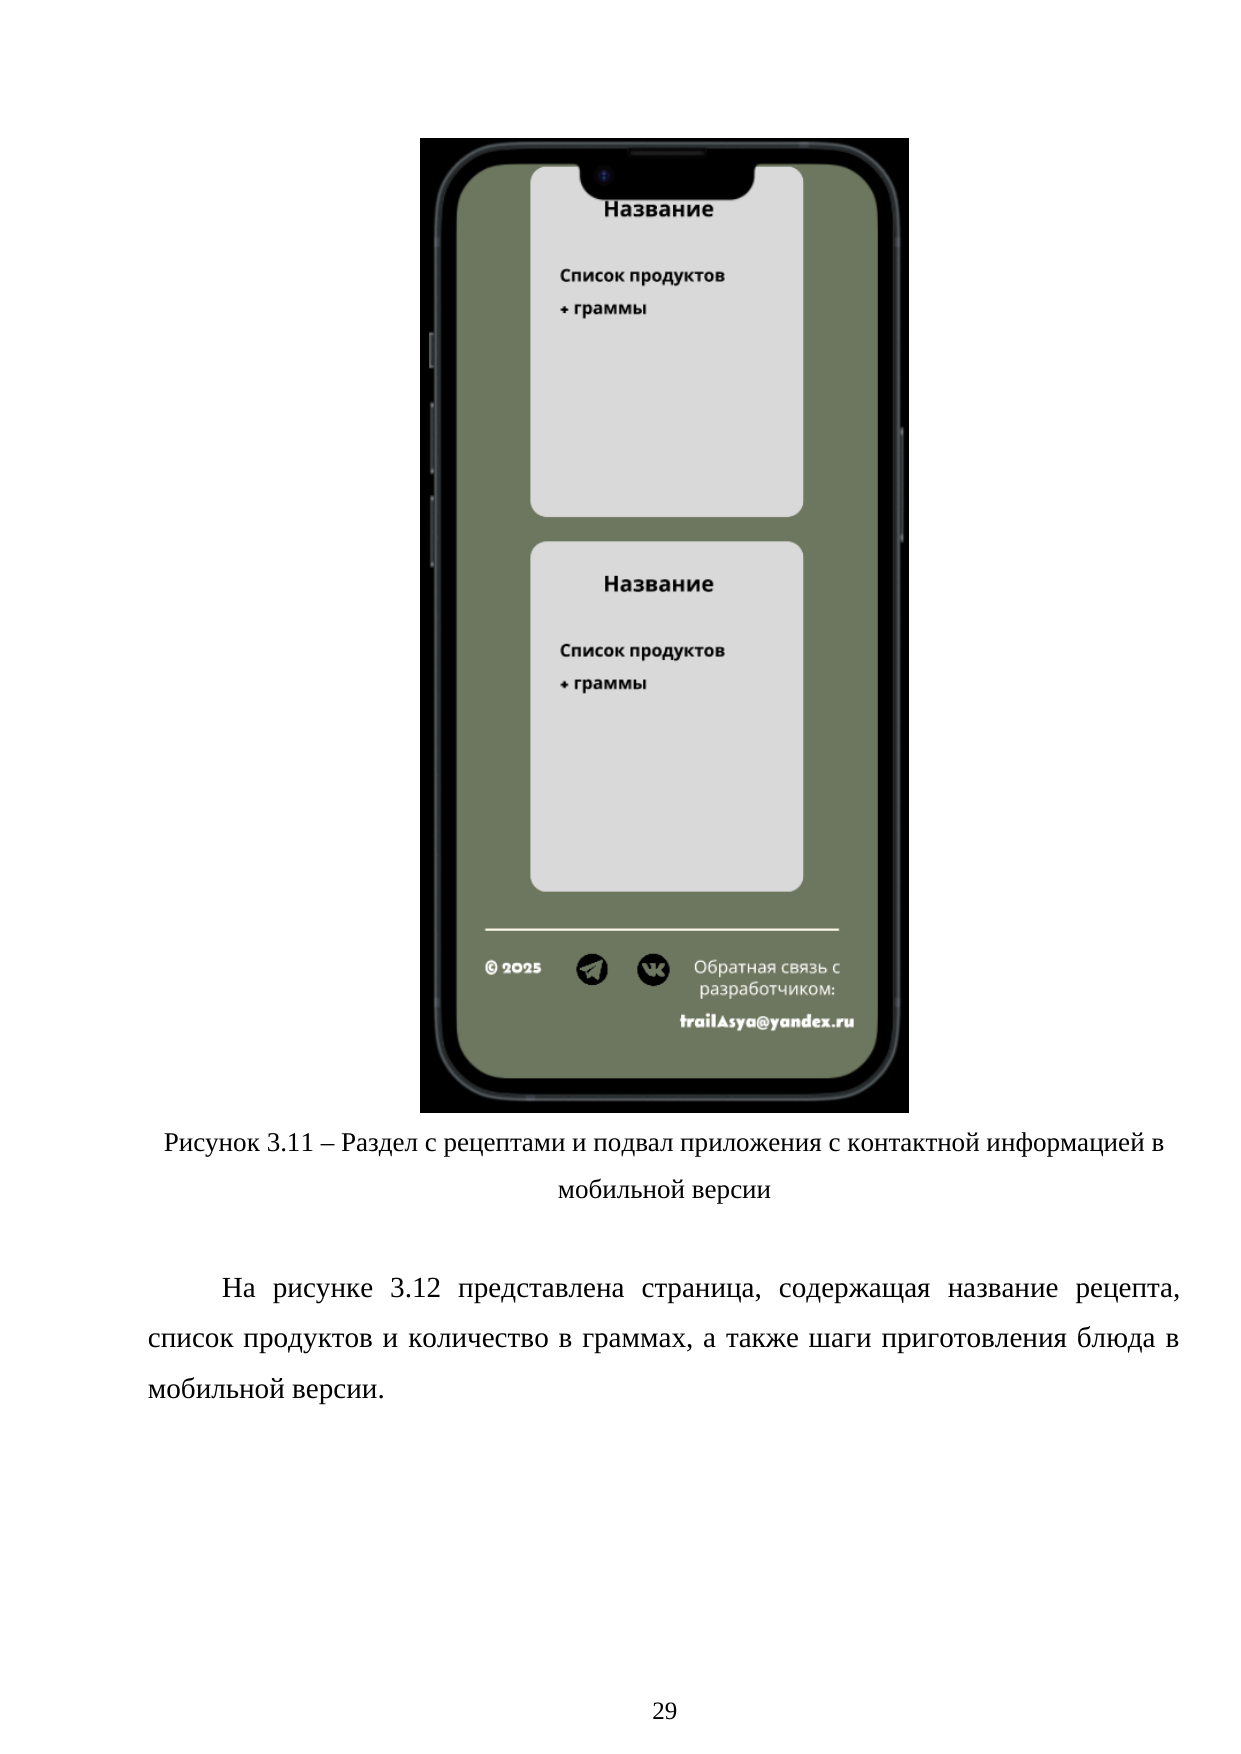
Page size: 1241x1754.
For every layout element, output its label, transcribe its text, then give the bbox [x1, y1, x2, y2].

text На рисунке 3.12 представлена страница, содержащая название рецепта, список продуктов и количество в граммах, а также шаги приготовления блюда в мобильной версии. [148, 1270, 1181, 1404]
picture [420, 138, 909, 1113]
text Рисунок 3.11 – Раздел с рецептами и подвал приложения с контактной информацией в мобильной версии [148, 1127, 1181, 1204]
